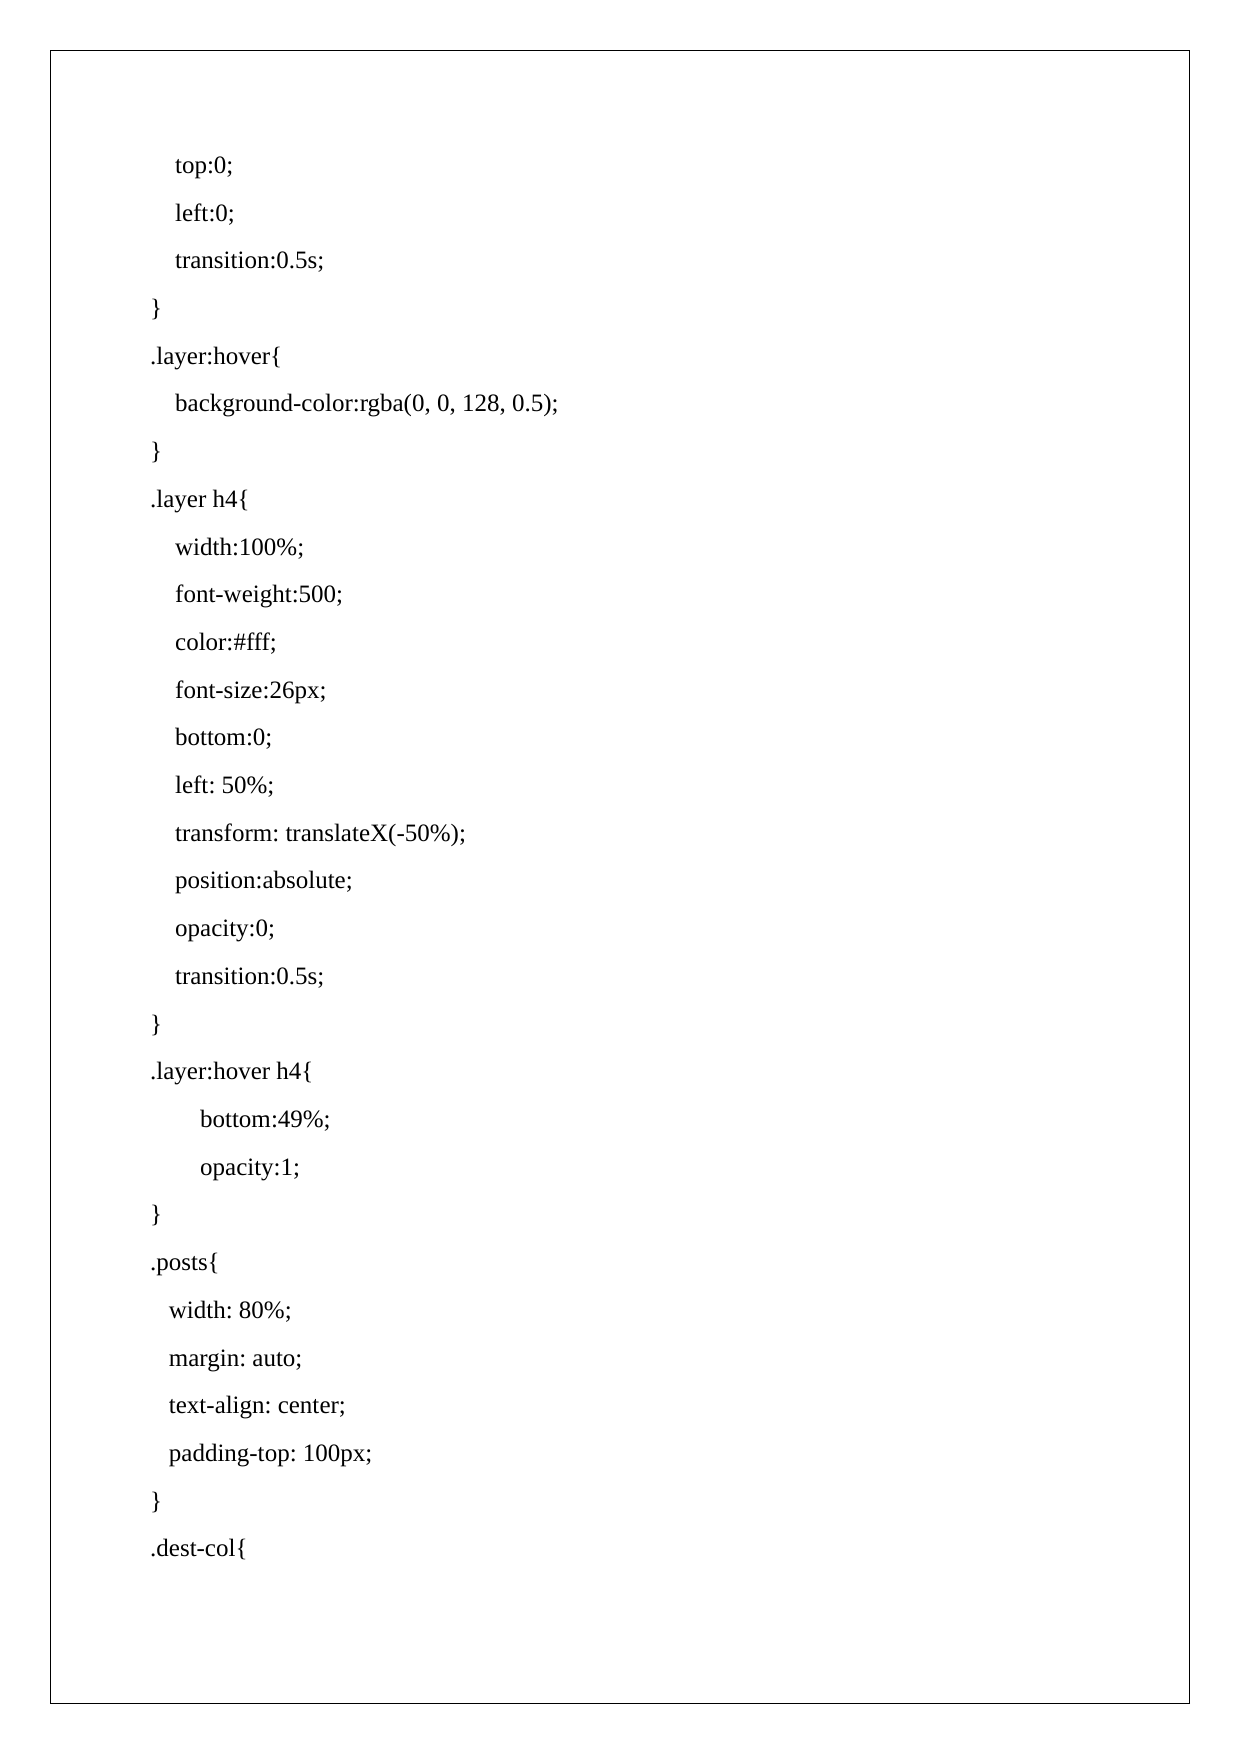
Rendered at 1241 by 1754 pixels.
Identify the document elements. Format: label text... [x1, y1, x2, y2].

text opacity:0; [150, 913, 1090, 942]
text .layer:hover{ [150, 341, 1090, 369]
text text-align: center; [150, 1390, 1090, 1419]
text .layer h4{ [150, 484, 1090, 513]
text font-weight:500; [150, 579, 1090, 608]
text .posts{ [150, 1247, 1090, 1276]
text } [150, 1486, 1090, 1514]
text } [150, 1199, 1090, 1228]
text } [150, 293, 1090, 322]
text transition:0.5s; [150, 961, 1090, 990]
text color:#fff; [150, 627, 1090, 656]
text opacity:1; [150, 1152, 1090, 1181]
text bottom:0; [150, 722, 1090, 751]
text margin: auto; [150, 1343, 1090, 1371]
text position:absolute; [150, 866, 1090, 894]
text } [150, 436, 1090, 465]
text width:100%; [150, 532, 1090, 560]
text .dest-col{ [150, 1533, 1090, 1562]
text bottom:49%; [150, 1104, 1090, 1133]
text padding-top: 100px; [150, 1438, 1090, 1467]
text width: 80%; [150, 1295, 1090, 1324]
text background-color:rgba(0, 0, 128, 0.5); [150, 388, 1090, 417]
text transition:0.5s; [150, 245, 1090, 274]
text transform: translateX(-50%); [150, 818, 1090, 847]
text top:0; [150, 150, 1090, 179]
text font-size:26px; [150, 675, 1090, 703]
text left: 50%; [150, 770, 1090, 799]
text } [150, 1009, 1090, 1037]
text .layer:hover h4{ [150, 1056, 1090, 1085]
text left:0; [150, 198, 1090, 226]
